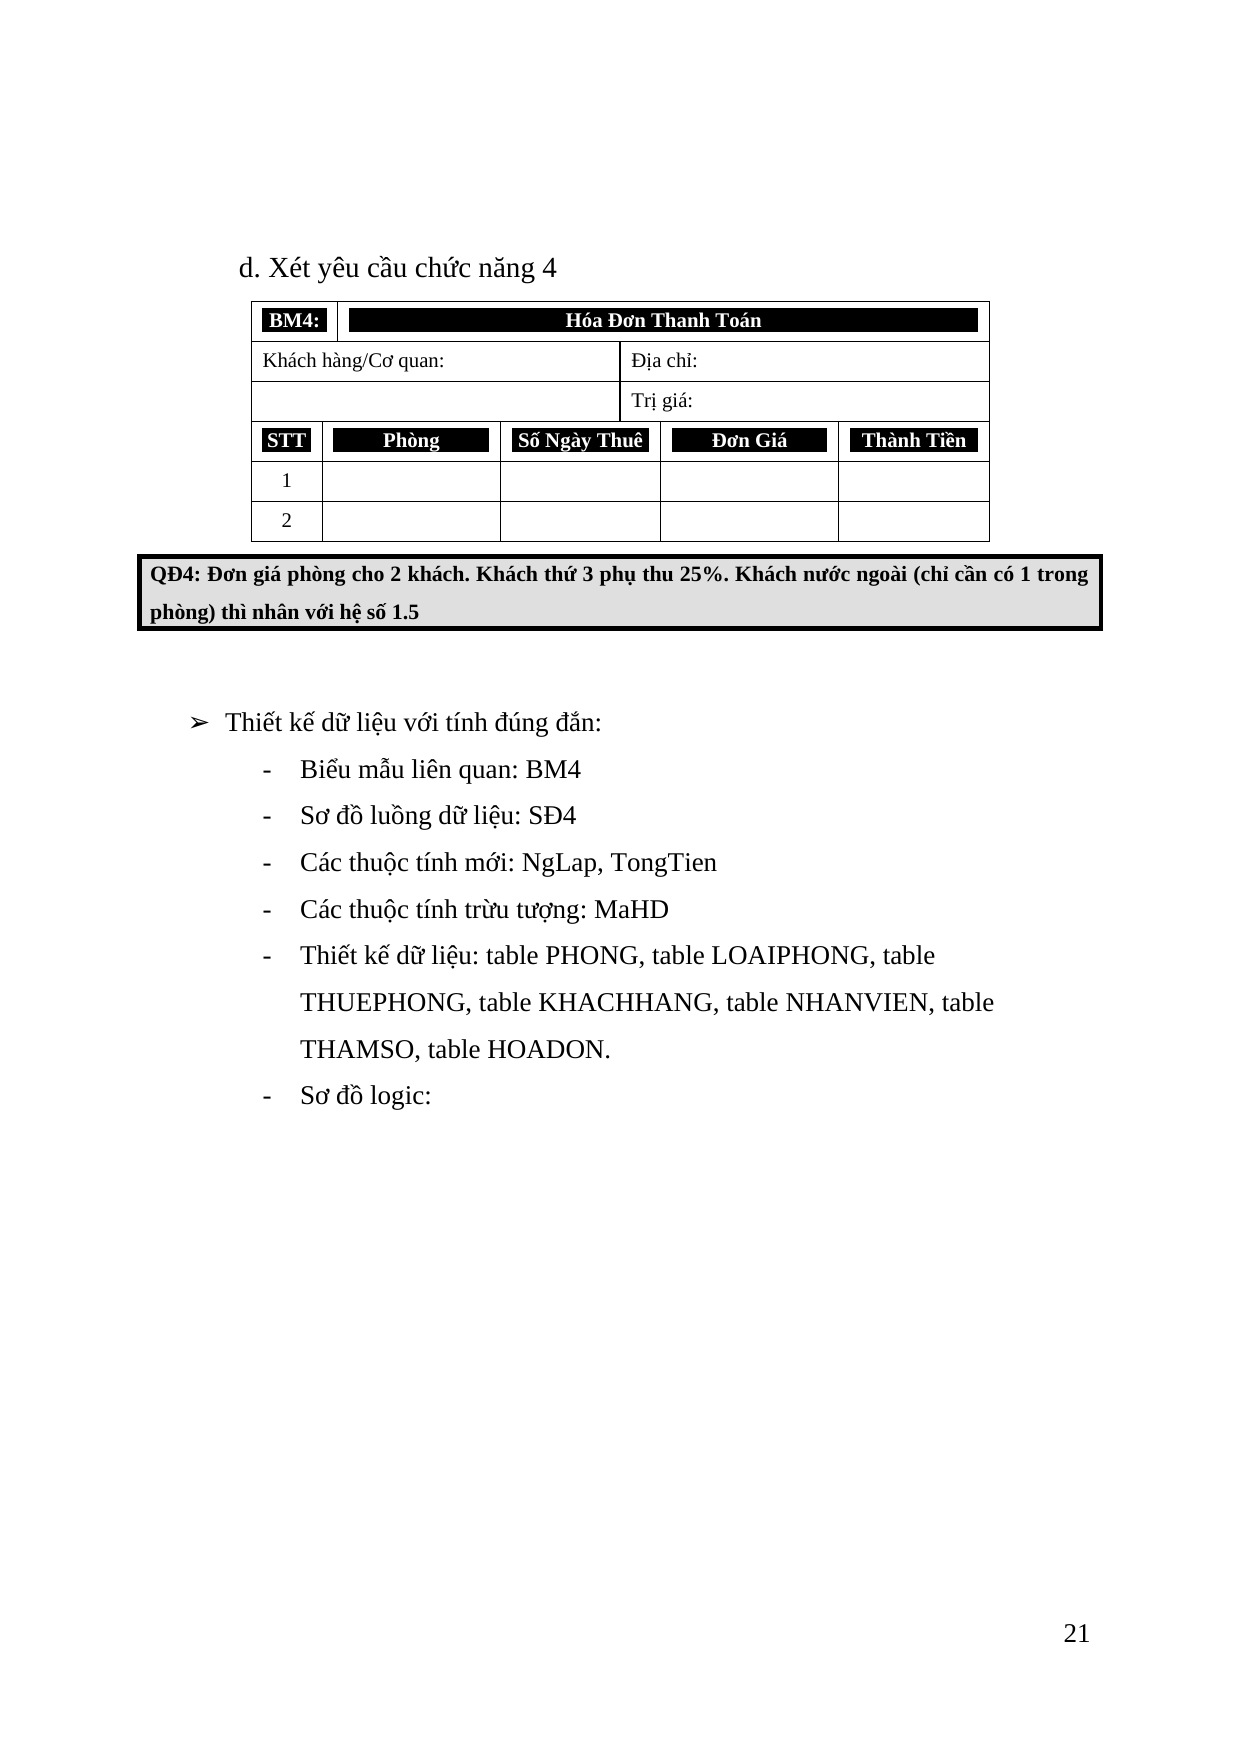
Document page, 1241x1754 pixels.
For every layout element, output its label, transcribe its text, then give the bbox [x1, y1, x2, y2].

list Thiết kế dữ liệu: table PHONG, table LOAIPHONG, table THUEPHONG, table KHACHHANG, table NHANVIEN, table THAMSO, table HOADON. [262, 939, 1090, 1064]
list Thiết kế dữ liệu với tính đúng đắn: [187, 706, 1090, 737]
list Các thuộc tính trừu tượng: MaHD [262, 893, 1090, 924]
list Sơ đồ logic: [262, 1079, 1090, 1111]
subtitle Xét yêu cầu chức năng 4 [239, 250, 1090, 284]
text QĐ4: Đơn giá phòng cho 2 khách. Khách thứ 3 phụ thu 25%. Khách nước ngoài (chỉ cần có 1 trong phòng) thì nhân với hệ số 1.5 [142, 559, 1099, 626]
list Sơ đồ luồng dữ liệu: SĐ4 [262, 799, 1090, 831]
list Biểu mẫu liên quan: BM4 [262, 753, 1090, 784]
list Các thuộc tính mới: NgLap, TongTien [262, 846, 1090, 877]
